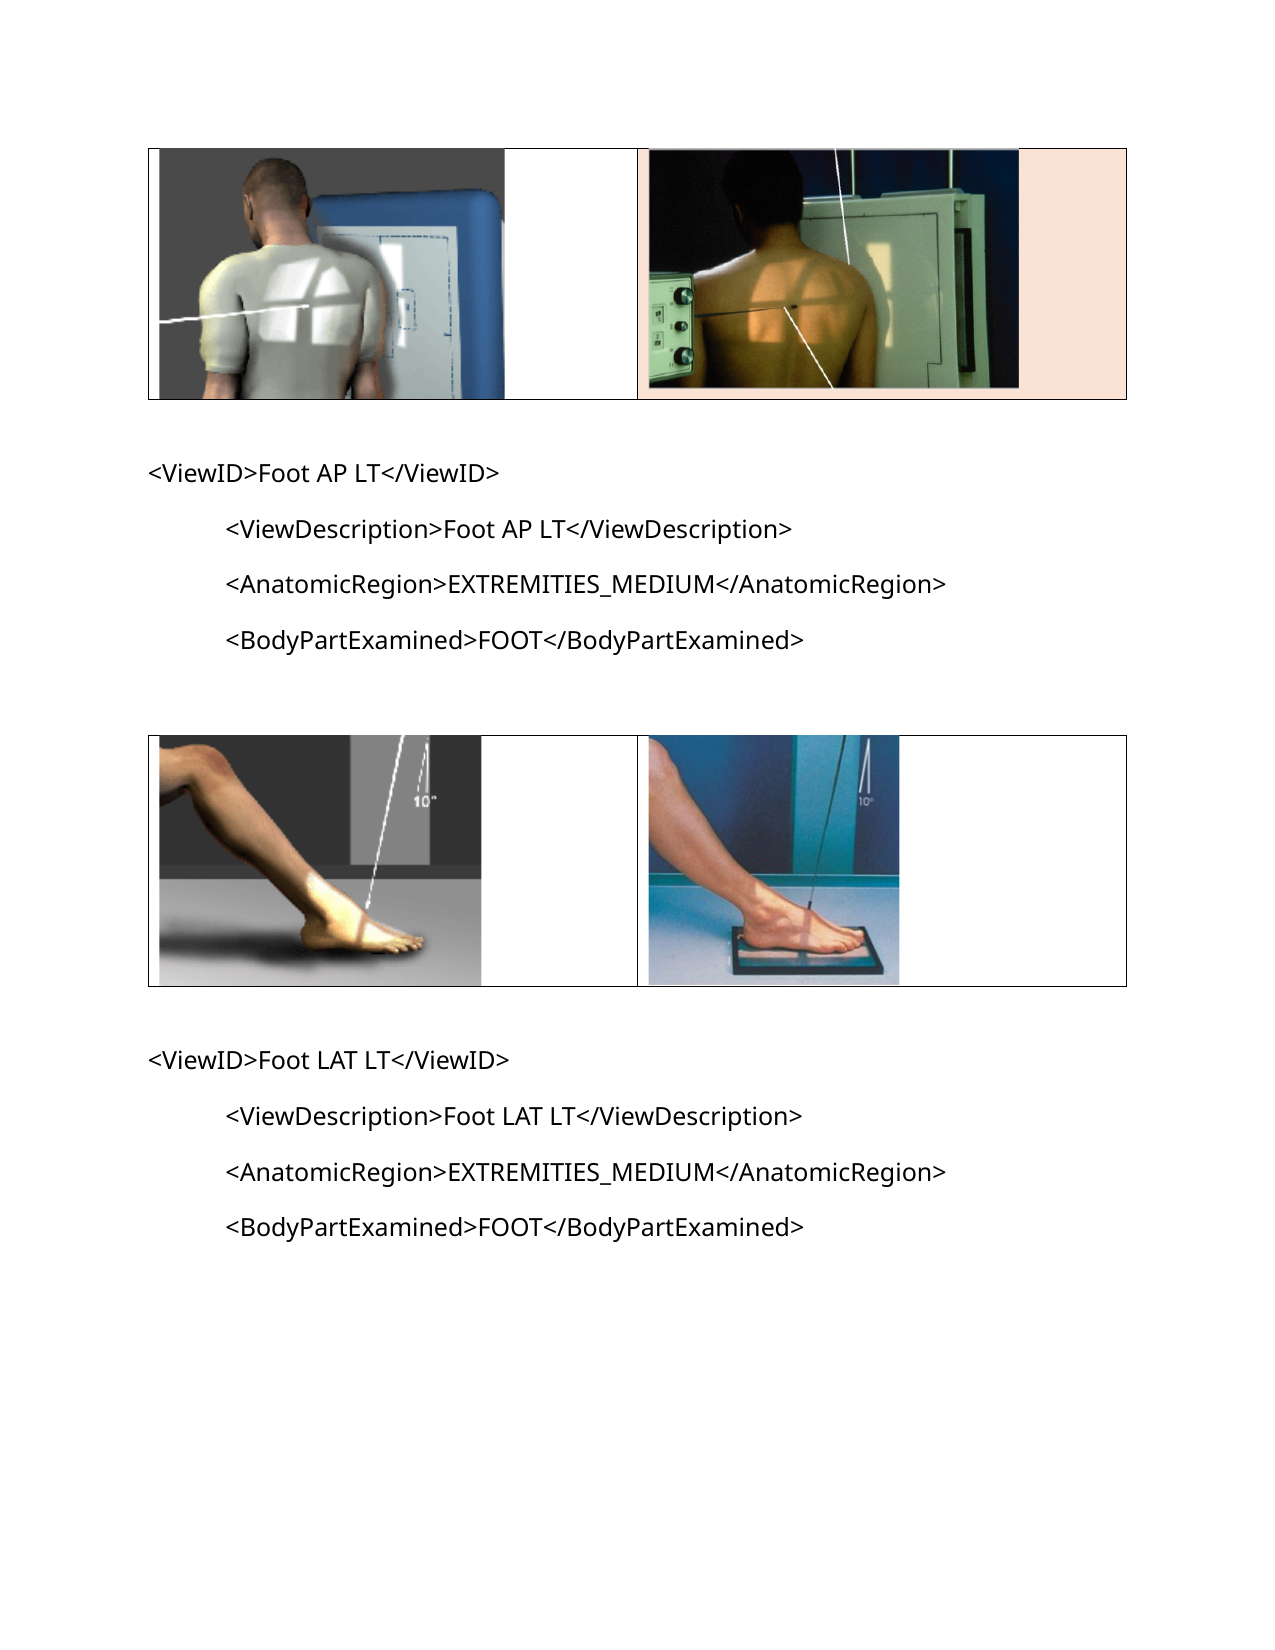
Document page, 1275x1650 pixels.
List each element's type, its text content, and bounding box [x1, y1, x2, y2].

text <BodyPartExamined>FOOT</BodyPartExamined> [148, 1210, 1127, 1244]
text <ViewDescription>Foot LAT LT</ViewDescription> [148, 1098, 1127, 1132]
text <ViewID>Foot AP LT</ViewID> [148, 456, 1127, 489]
picture [648, 735, 900, 985]
table_header [149, 736, 159, 986]
picture [648, 148, 1019, 389]
text <ViewID>Foot LAT LT</ViewID> [148, 1043, 1127, 1077]
picture [159, 735, 482, 986]
table_header [638, 149, 1126, 399]
table_header [638, 736, 1126, 986]
text <AnatomicRegion>EXTREMITIES_MEDIUM</AnatomicRegion> [148, 567, 1127, 601]
text <ViewDescription>Foot AP LT</ViewDescription> [148, 511, 1127, 545]
text <BodyPartExamined>FOOT</BodyPartExamined> [148, 623, 1127, 657]
table_header [149, 149, 159, 399]
table_header [505, 149, 637, 399]
picture [159, 148, 505, 399]
text <AnatomicRegion>EXTREMITIES_MEDIUM</AnatomicRegion> [148, 1154, 1127, 1188]
table_header [482, 736, 637, 986]
